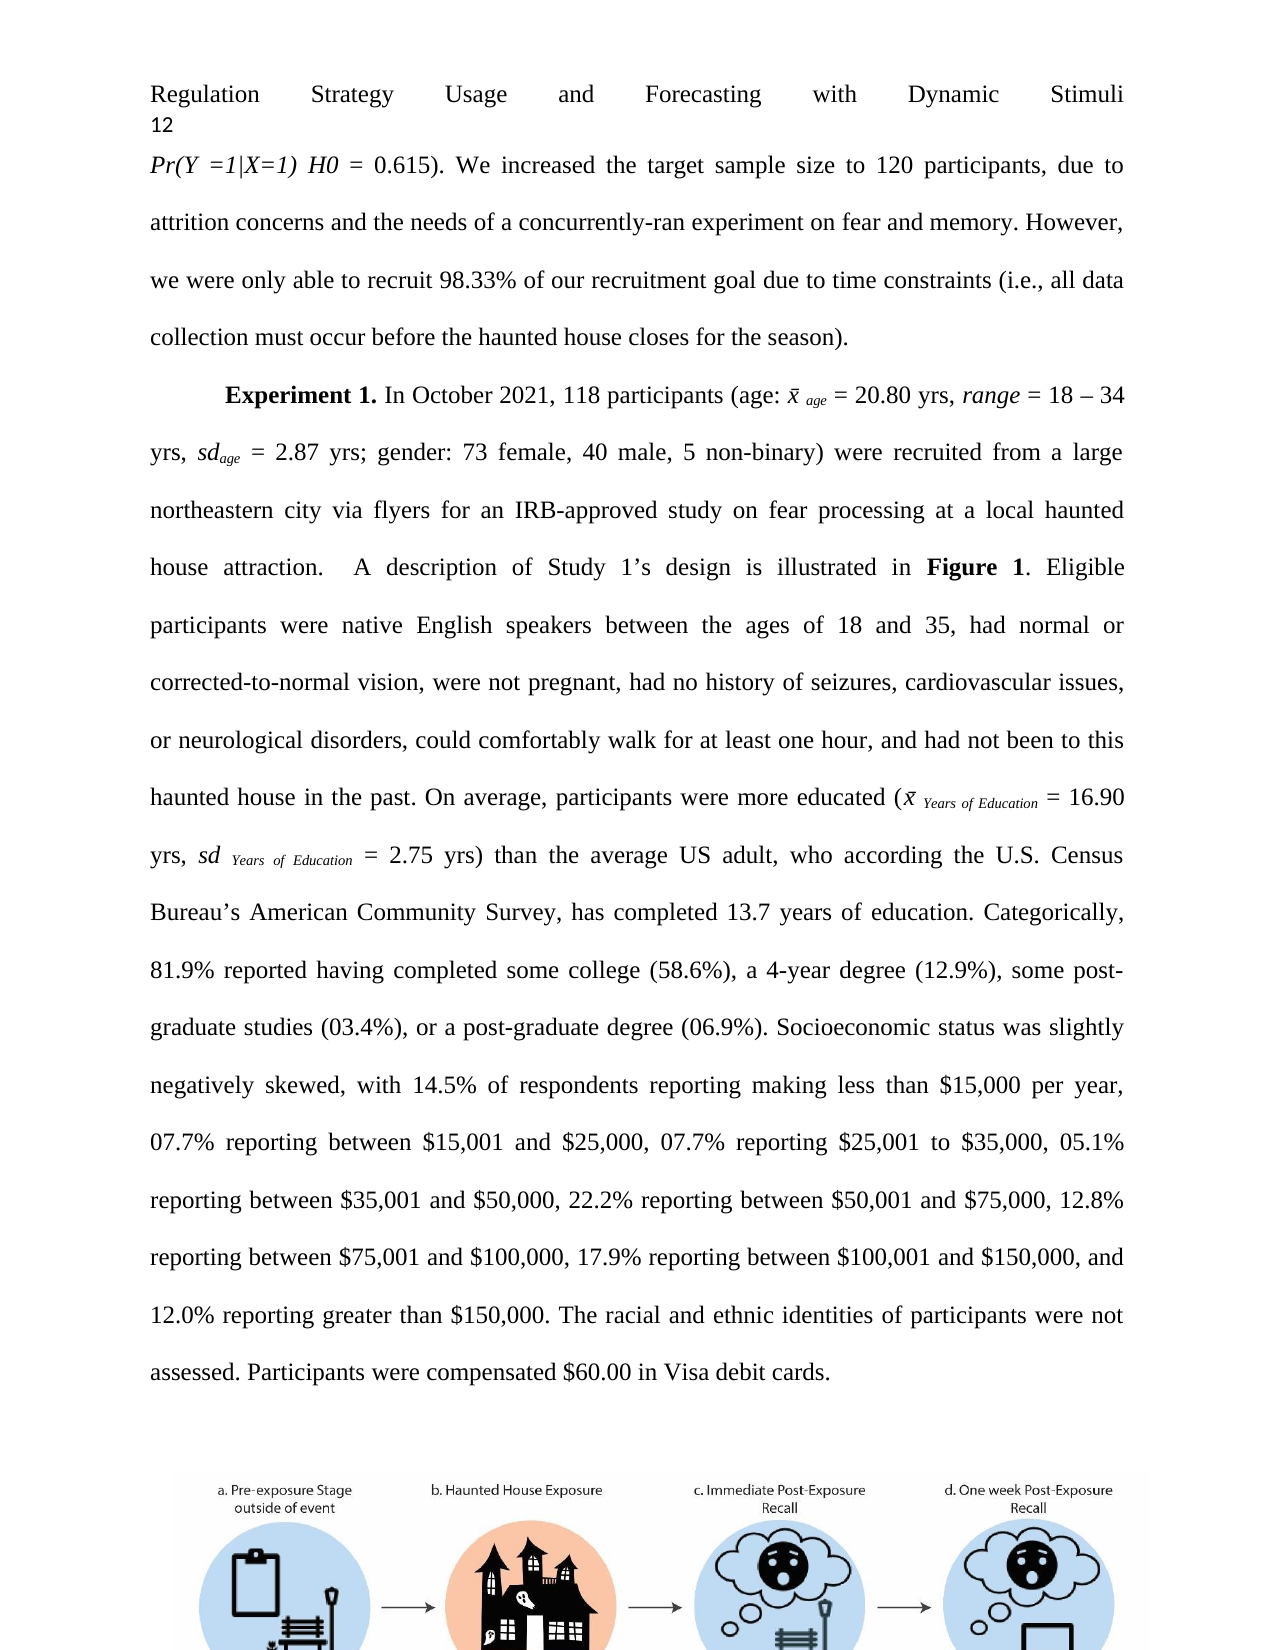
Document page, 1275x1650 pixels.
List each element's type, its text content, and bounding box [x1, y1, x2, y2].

text Experiment 1. In October 2021, 118 participants (age: x̄ age = 20.80 yrs, range = 18 – 34 yrs, sdage = 2.87 yrs; gender: 73 female, 40 male, 5 non-binary) were recruited from a large northeastern city via flyers for an IRB-approved study on fear processing at a local haunted house attraction. A description of Study 1’s design is illustrated in Figure 1. Eligible participants were native English speakers between the ages of 18 and 35, had normal or corrected-to-normal vision, were not pregnant, had no history of seizures, cardiovascular issues, or neurological disorders, could comfortably walk for at least one hour, and had not been to this haunted house in the past. On average, participants were more educated (x̄ Years of Education = 16.90 yrs, sd Years of Education = 2.75 yrs) than the average US adult, who according the U.S. Census Bureau’s American Community Survey, has completed 13.7 years of education. Categorically, 81.9% reported having completed some college (58.6%), a 4-year degree (12.9%), some post-graduate studies (03.4%), or a post-graduate degree (06.9%). Socioeconomic status was slightly negatively skewed, with 14.5% of respondents reporting making less than $15,000 per year, 07.7% reporting between $15,001 and $25,000, 07.7% reporting $25,001 to $35,000, 05.1% reporting between $35,001 and $50,000, 22.2% reporting between $50,001 and $75,000, 12.8% reporting between $75,001 and $100,000, 17.9% reporting between $100,001 and $150,000, and 12.0% reporting greater than $150,000. The racial and ethnic identities of participants were not assessed. Participants were compensated $60.00 in Visa debit cards. [150, 380, 1125, 1386]
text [150, 150, 1125, 351]
picture [173, 1471, 1149, 1650]
